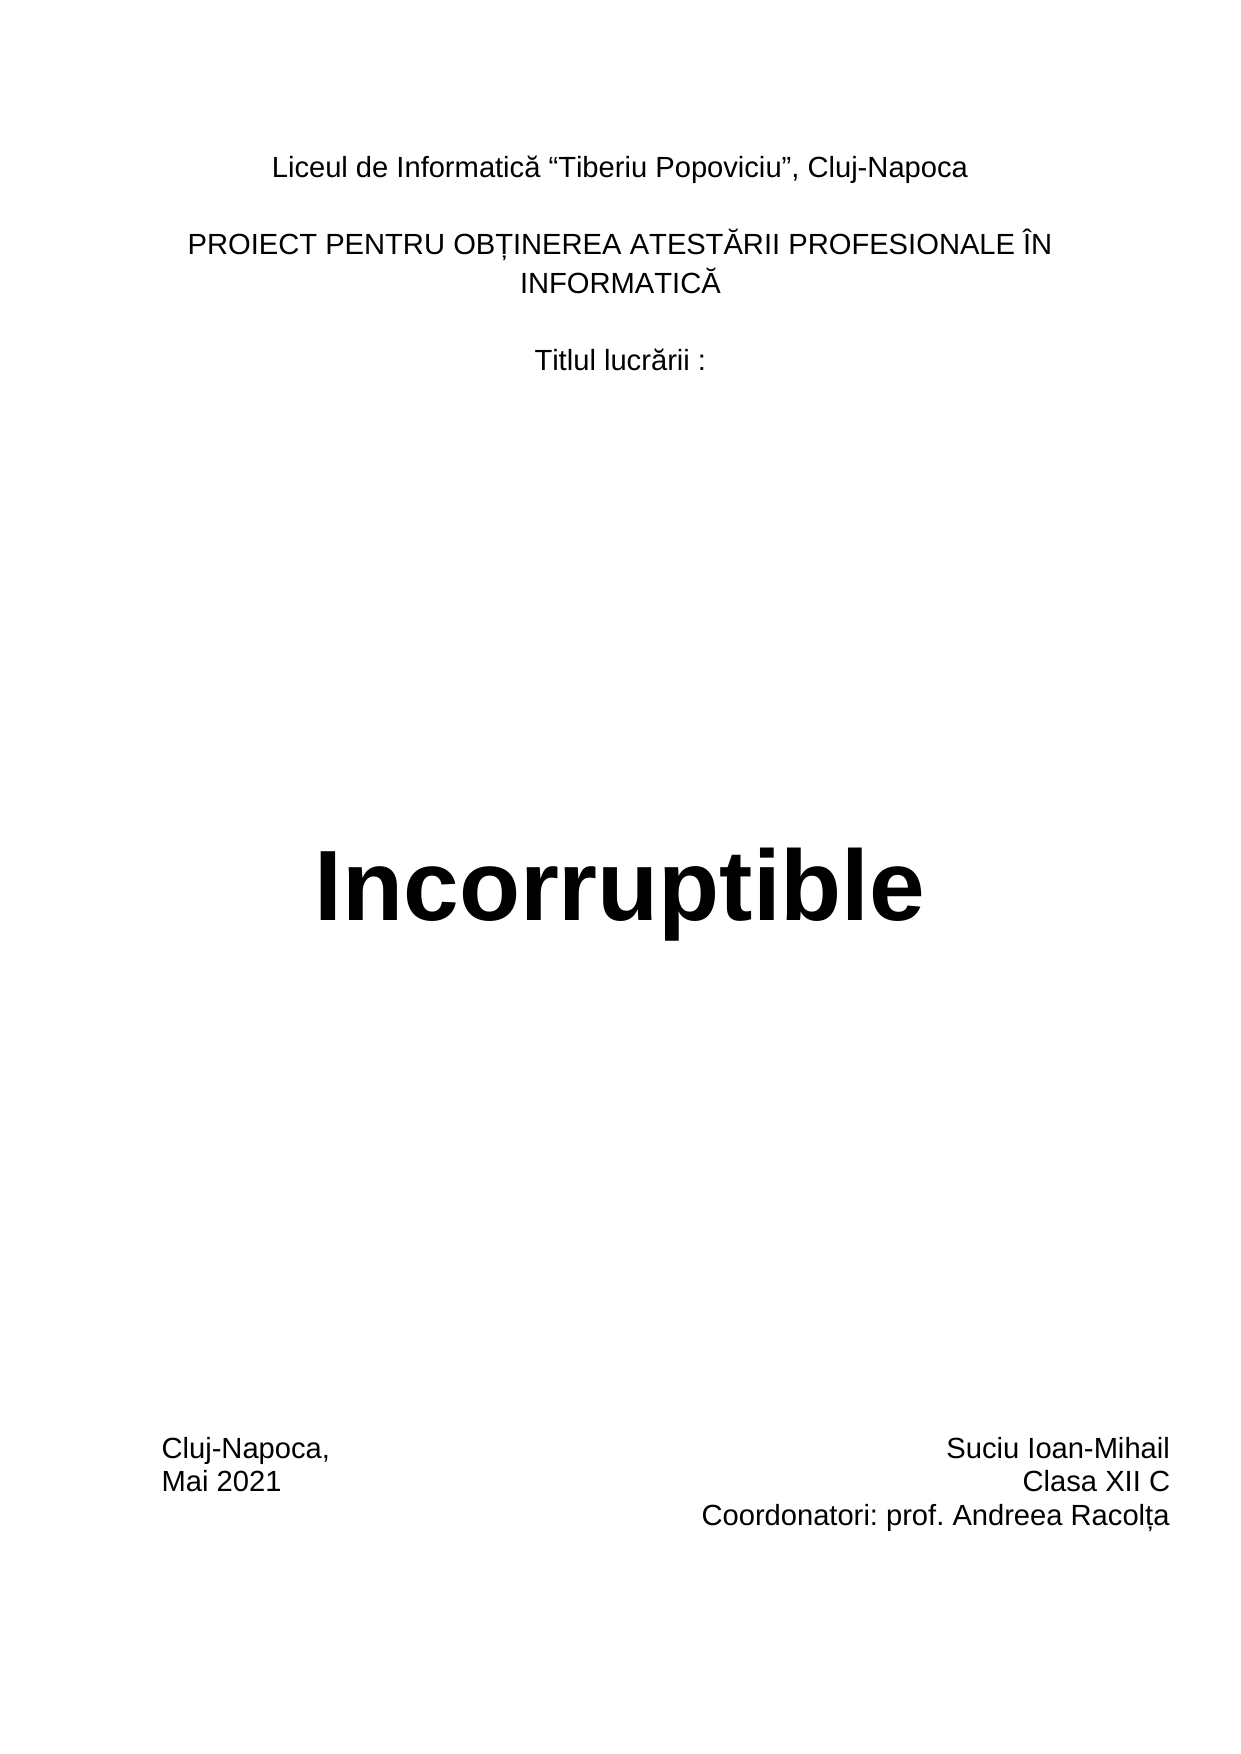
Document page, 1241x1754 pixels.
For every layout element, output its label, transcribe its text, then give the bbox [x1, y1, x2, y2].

text PROIECT PENTRU OBȚINEREA ATESTĂRII PROFESIONALE ÎN INFORMATICĂ [150, 227, 1090, 299]
title Incorruptible [150, 827, 1090, 942]
text Titlul lucrării : [150, 343, 1090, 376]
table_header Cluj-Napoca, Mai 2021 [152, 1420, 665, 1566]
table_header Suciu Ioan-Mihail Clasa XII C Coordonatori: prof. Andreea Racolța [667, 1420, 1179, 1566]
text Liceul de Informatică “Tiberiu Popoviciu”, Cluj-Napoca [150, 150, 1090, 183]
